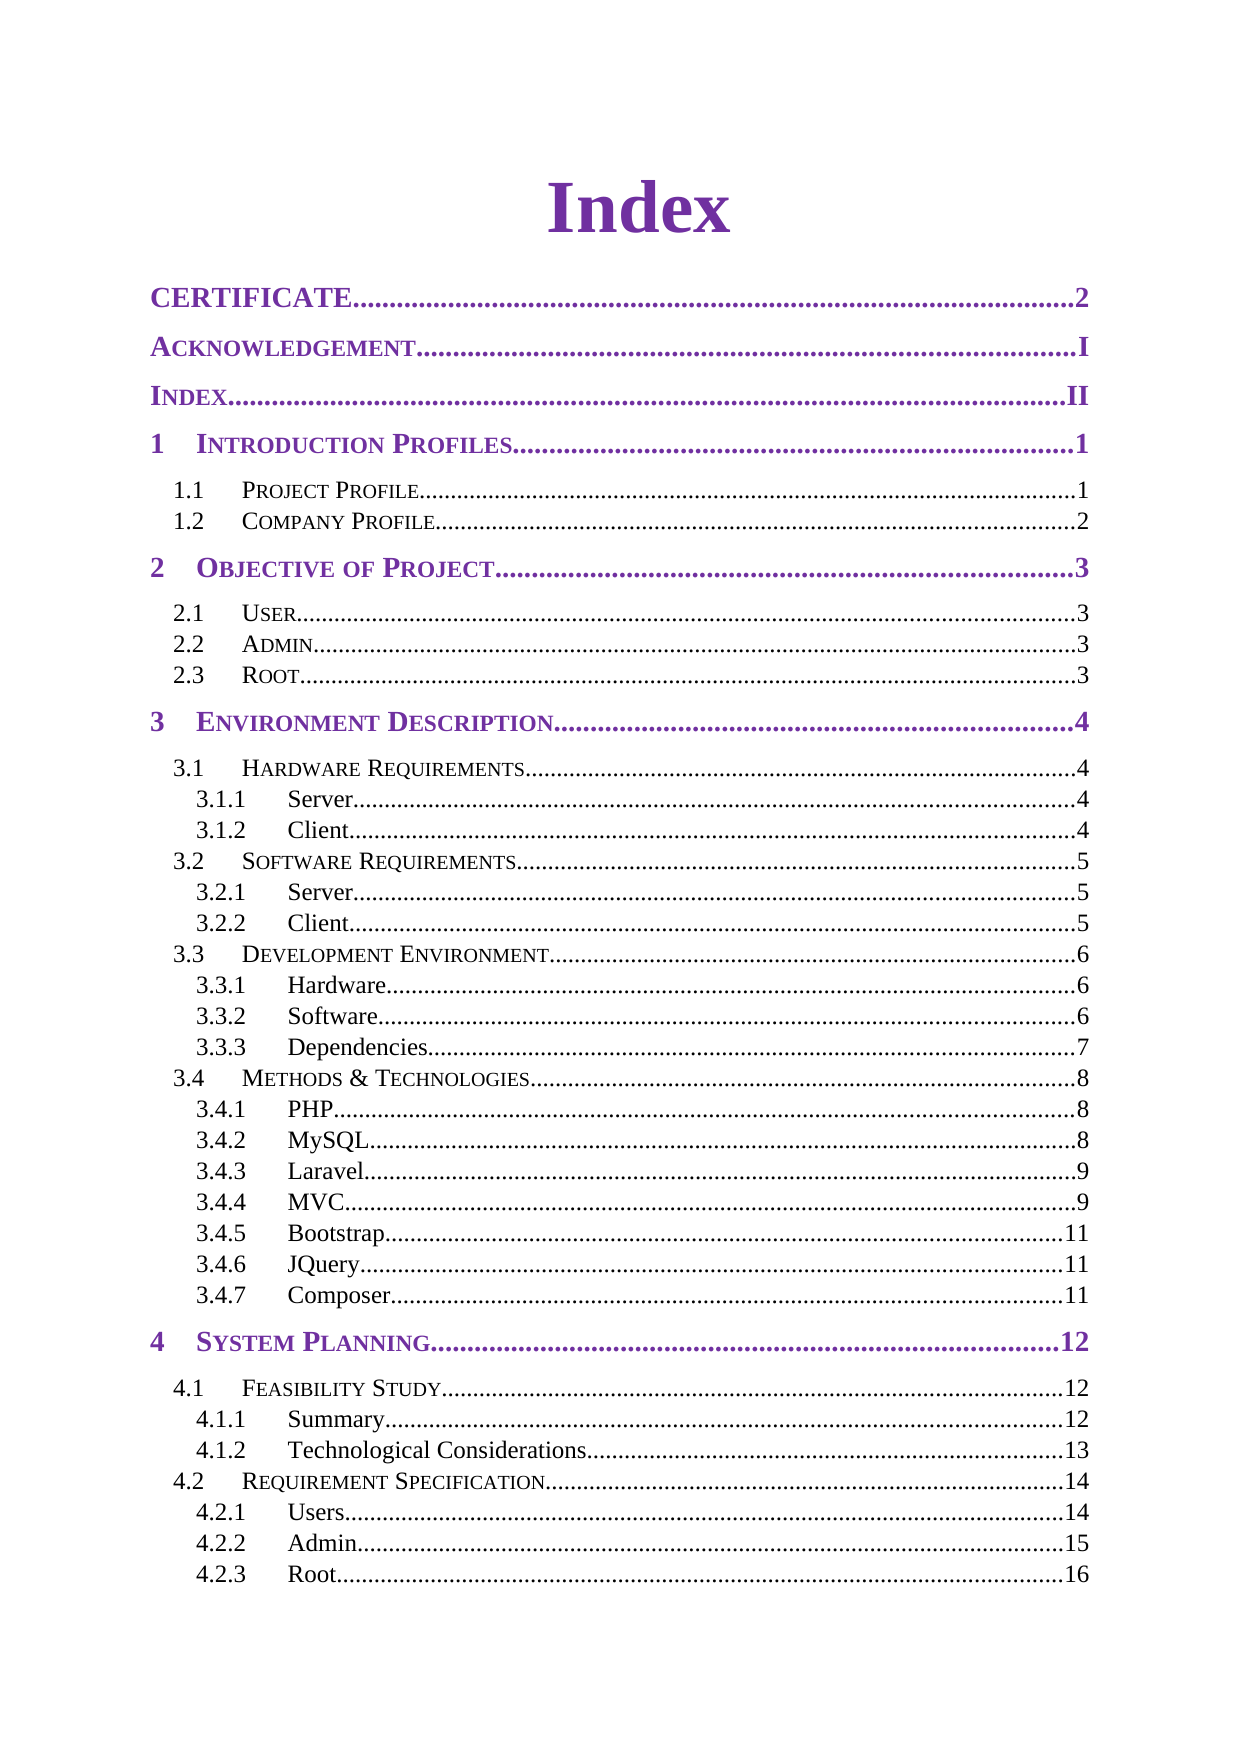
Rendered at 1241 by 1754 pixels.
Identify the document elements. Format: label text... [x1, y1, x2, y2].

subtitle Index [187, 162, 1090, 249]
